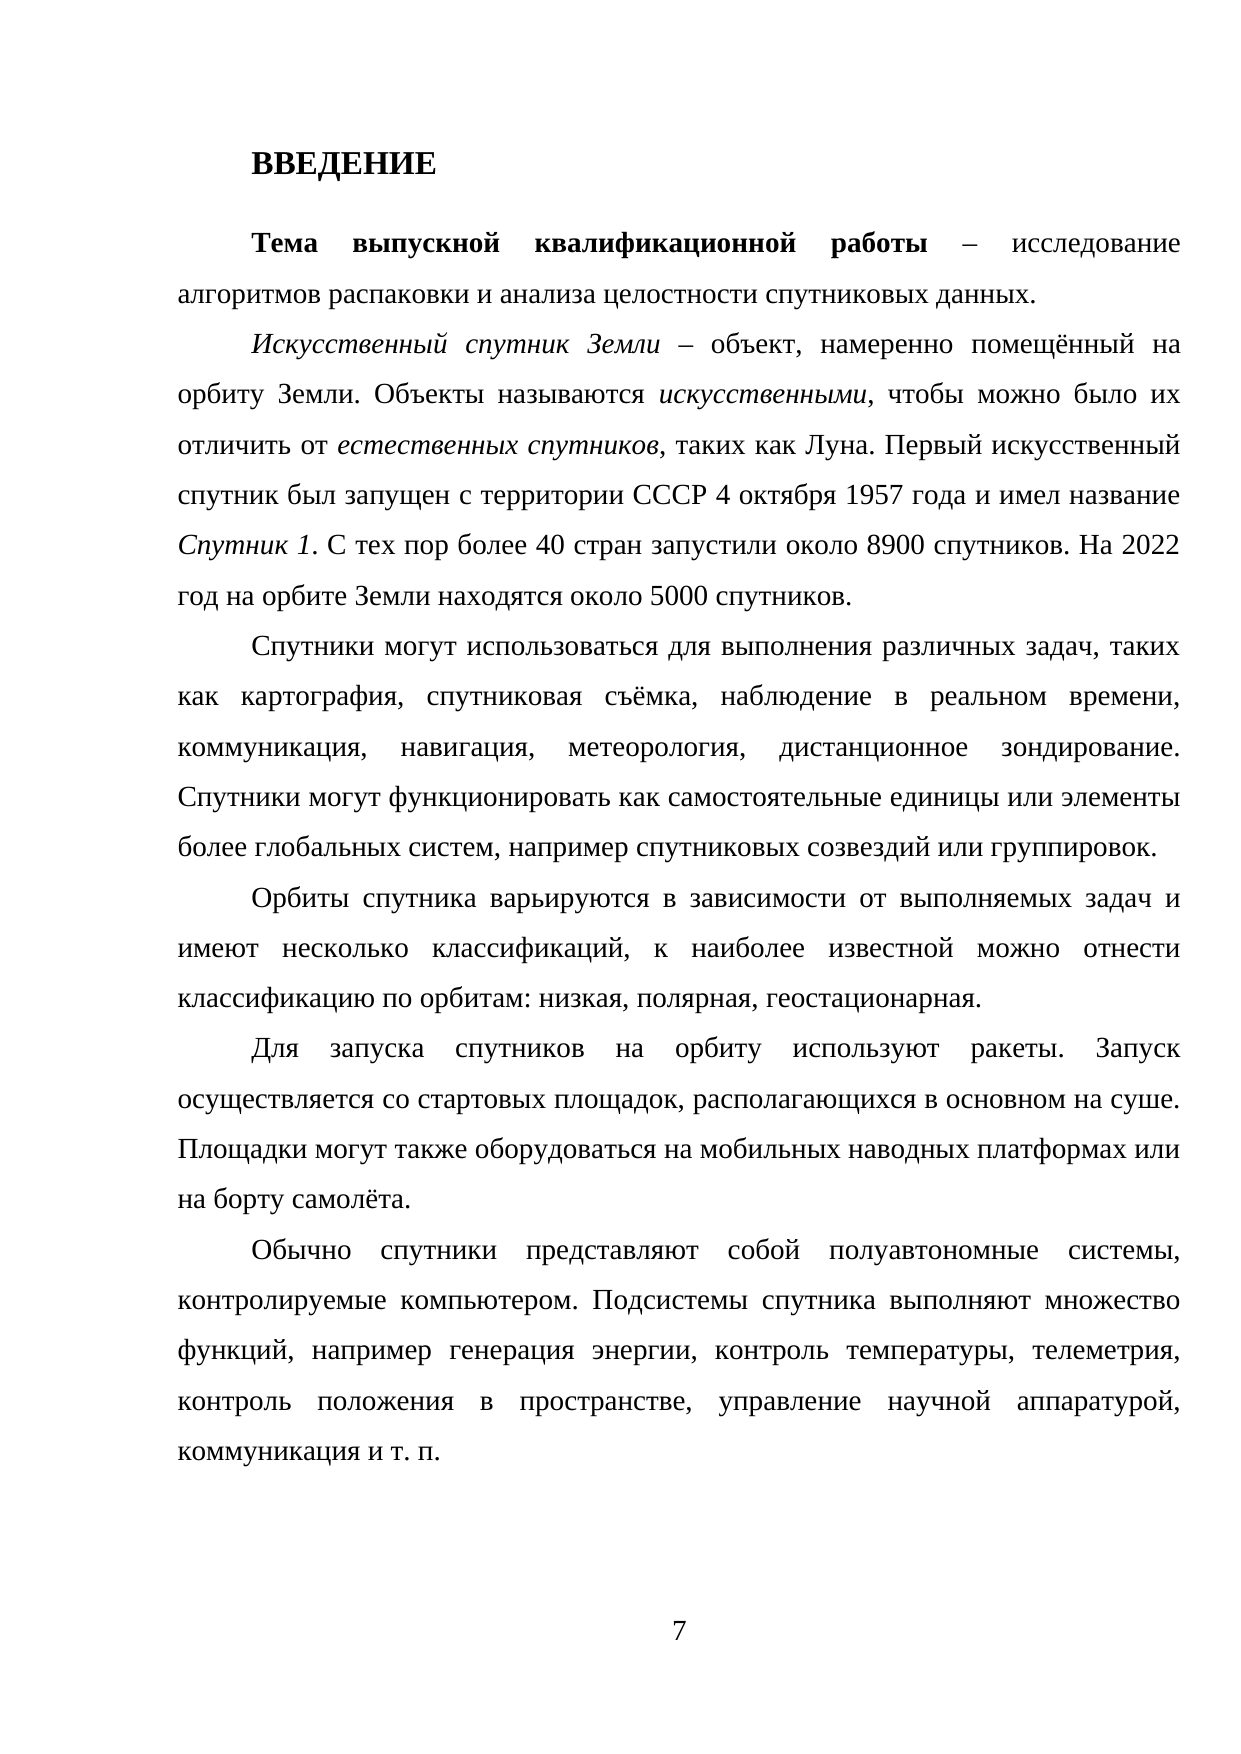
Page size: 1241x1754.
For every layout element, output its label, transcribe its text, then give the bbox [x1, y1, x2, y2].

text Орбиты спутника варьируются в зависимости от выполняемых задач и имеют несколько классификаций, к наиболее известной можно отнести классификацию по орбитам: низкая, полярная, геостационарная. [177, 880, 1181, 1014]
subtitle ВВЕДЕНИЕ [177, 143, 1181, 181]
text Спутники могут использоваться для выполнения различных задач, таких как картография, спутниковая съёмка, наблюдение в реальном времени, коммуникация, навигация, метеорология, дистанционное зондирование. Спутники могут функционировать как самостоятельные единицы или элементы более глобальных систем, например спутниковых созвездий или группировок. [177, 628, 1181, 863]
text Тема выпускной квалификационной работы – исследование алгоритмов распаковки и анализа целостности спутниковых данных. [177, 226, 1181, 309]
text Для запуска спутников на орбиту используют ракеты. Запуск осуществляется со стартовых площадок, располагающихся в основном на суше. Площадки могут также оборудоваться на мобильных наводных платформах или на борту самолёта. [177, 1031, 1181, 1215]
text Обычно спутники представляют собой полуавтономные системы, контролируемые компьютером. Подсистемы спутника выполняют множество функций, например генерация энергии, контроль температуры, телеметрия, контроль положения в пространстве, управление научной аппаратурой, коммуникация и т. п. [177, 1232, 1181, 1467]
text Искусственный спутник Земли – объект, намеренно помещённый на орбиту Земли. Объекты называются искусственными, чтобы можно было их отличить от естественных спутников, таких как Луна. Первый искусственный спутник был запущен с территории СССР 4 октября 1957 года и имел название Спутник 1. С тех пор более 40 стран запустили около 8900 спутников. На 2022 год на орбите Земли находятся около 5000 спутников. [177, 326, 1181, 611]
